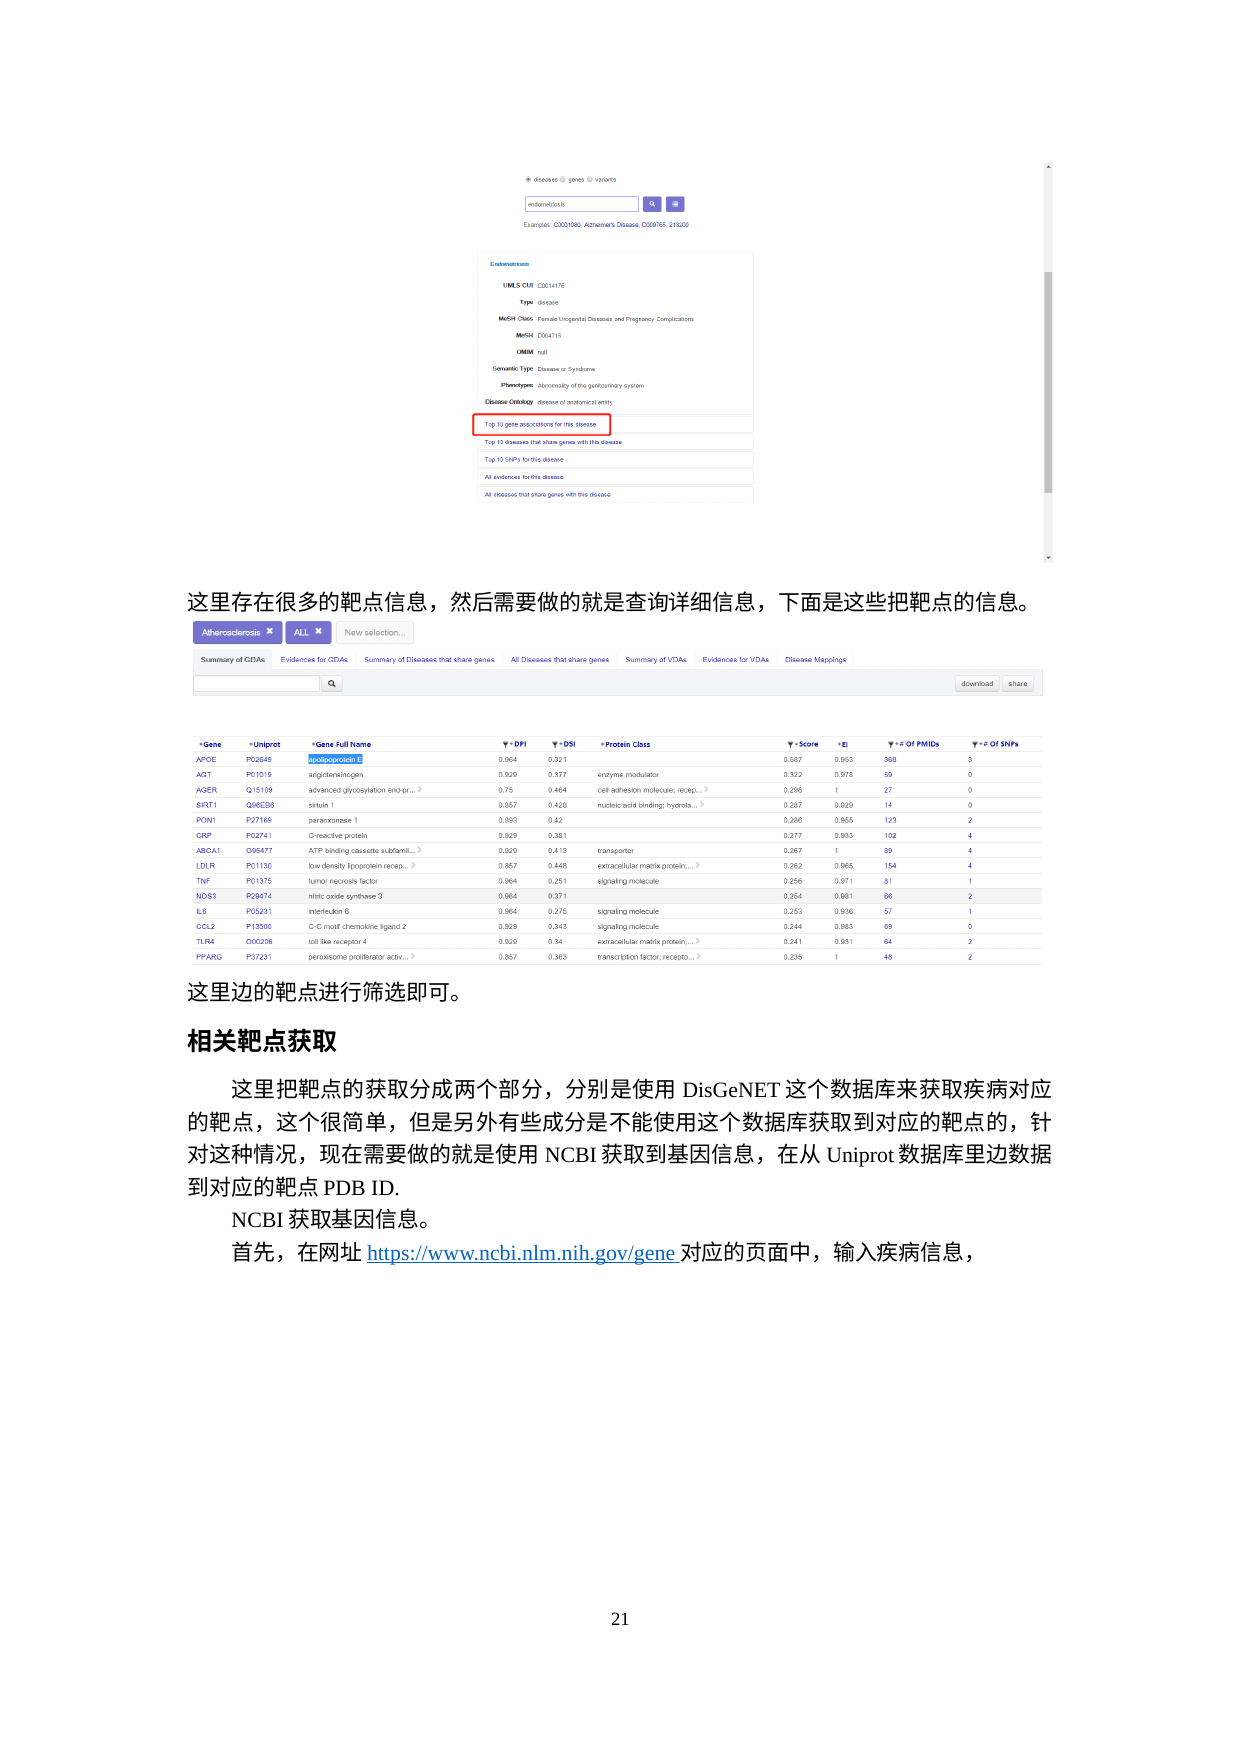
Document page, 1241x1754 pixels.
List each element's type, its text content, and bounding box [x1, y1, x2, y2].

text 首先，在网址https://www.ncbi.nlm.nih.gov/gene对应的页面中，输入疾病信息， [187, 1234, 1053, 1267]
text 这里把靶点的获取分成两个部分，分别是使用DisGeNET这个数据库来获取疾病对应的靶点，这个很简单，但是另外有些成分是不能使用这个数据库获取到对应的靶点的，针对这种情况，现在需要做的就是使用NCBI获取到基因信息，在从Uniprot数据库里边数据到对应的靶点PDB ID. [187, 1072, 1053, 1202]
picture [187, 617, 1053, 966]
text 这里边的靶点进行筛选即可。 [187, 974, 1053, 1007]
picture [187, 162, 1053, 563]
text 这里存在很多的靶点信息，然后需要做的就是查询详细信息，下面是这些把靶点的信息。 [187, 584, 1053, 617]
text NCBI获取基因信息。 [187, 1202, 1053, 1234]
subtitle 相关靶点获取 [187, 1007, 1053, 1072]
